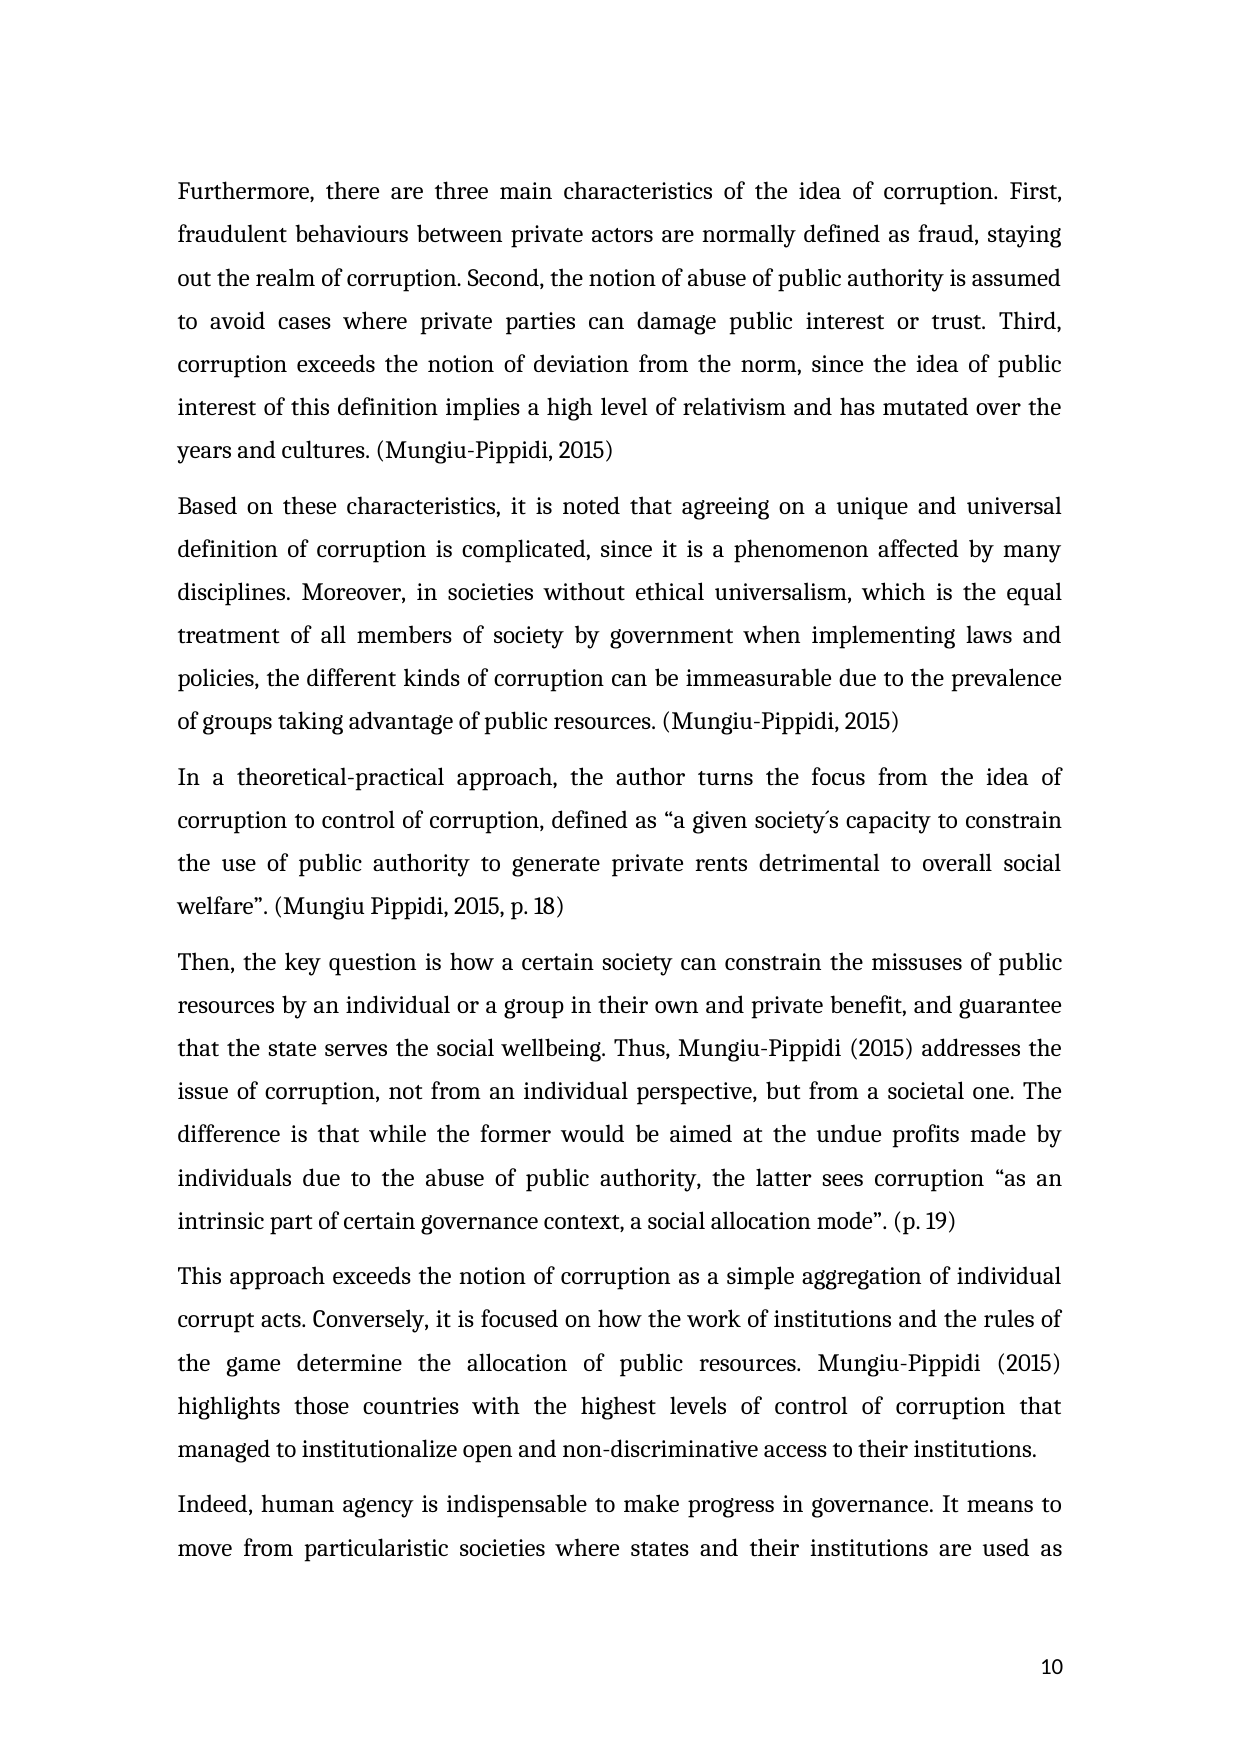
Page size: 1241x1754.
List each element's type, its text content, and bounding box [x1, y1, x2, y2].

text Furthermore, there are three main characteristics of the idea of corruption. First, fraudulent behaviours between private actors are normally defined as fraud, staying out the realm of corruption. Second, the notion of abuse of public authority is assumed to avoid cases where private parties can damage public interest or trust. Third, corruption exceeds the notion of deviation from the norm, since the idea of public interest of this definition implies a high level of relativism and has mutated over the years and cultures. (Mungiu-Pippidi, 2015) [177, 177, 1063, 465]
text This approach exceeds the notion of corruption as a simple aggregation of individual corrupt acts. Conversely, it is focused on how the work of institutions and the rules of the game determine the allocation of public resources. Mungiu-Pippidi (2015) highlights those countries with the highest levels of control of corruption that managed to institutionalize open and non-discriminative access to their institutions. [177, 1262, 1063, 1463]
text In a theoretical-practical approach, the author turns the focus from the idea of corruption to control of corruption, defined as “a given society´s capacity to constrain the use of public authority to generate private rents detrimental to overall social welfare”. (Mungiu Pippidi, 2015, p. 18) [177, 763, 1063, 921]
text Then, the key question is how a certain society can constrain the missuses of public resources by an individual or a group in their own and private benefit, and guarantee that the state serves the social wellbeing. Thus, Mungiu-Pippidi (2015) addresses the issue of corruption, not from an individual perspective, but from a societal one. The difference is that while the former would be aimed at the undue profits made by individuals due to the abuse of public authority, the latter sees corruption “as an intrinsic part of certain governance context, a social allocation mode”. (p. 19) [177, 948, 1063, 1235]
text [177, 1490, 1063, 1562]
text Based on these characteristics, it is noted that agreeing on a unique and universal definition of corruption is complicated, since it is a phenomenon affected by many disciplines. Moreover, in societies without ethical universalism, which is the equal treatment of all members of society by government when implementing laws and policies, the different kinds of corruption can be immeasurable due to the prevalence of groups taking advantage of public resources. (Mungiu-Pippidi, 2015) [177, 492, 1063, 736]
